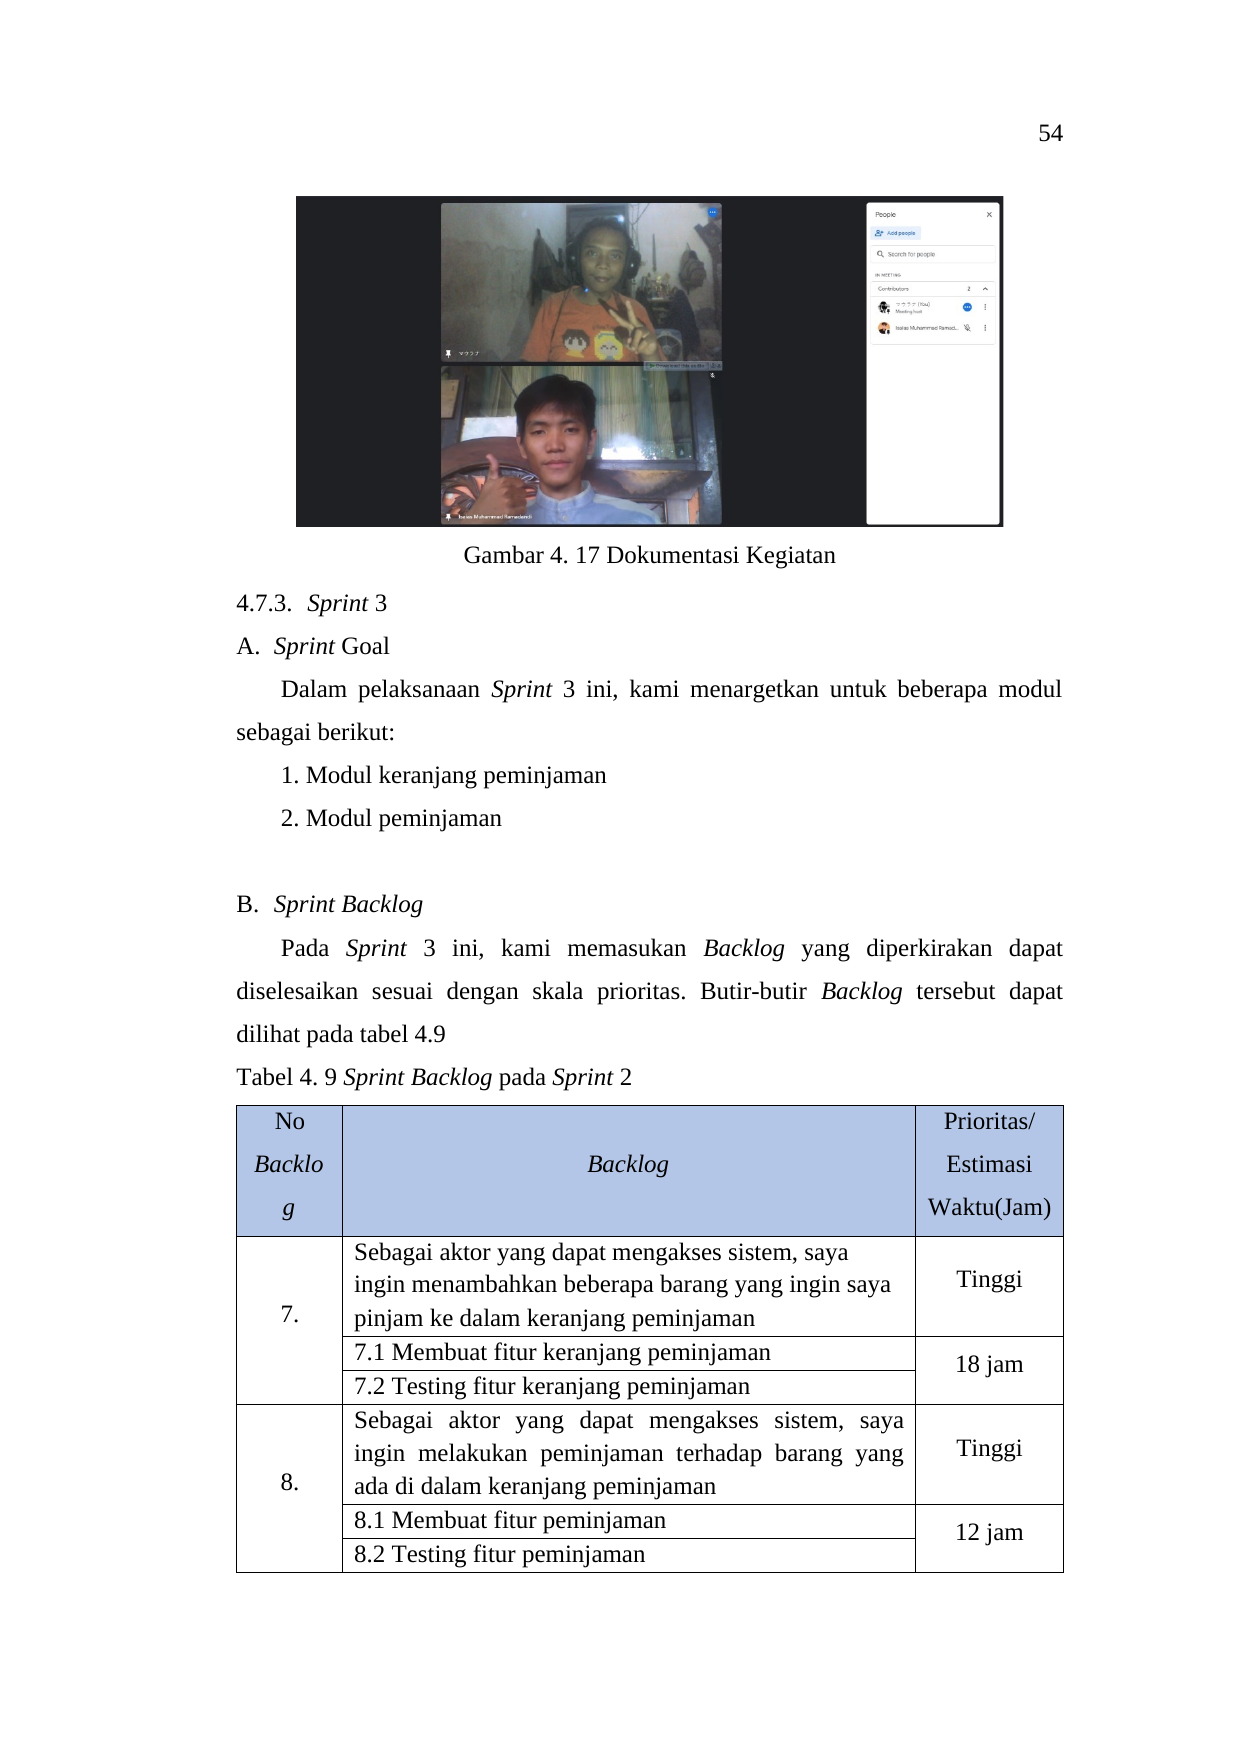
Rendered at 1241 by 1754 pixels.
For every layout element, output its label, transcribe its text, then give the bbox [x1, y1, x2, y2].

table_cell Sebagai aktor yang dapat mengakses sistem, saya ingin melakukan peminjaman terhadap barang yang ada di dalam keranjang peminjaman [343, 1405, 915, 1504]
text Dalam pelaksanaan Sprint 3 ini, kami menargetkan untuk beberapa modul sebagai berikut: [236, 674, 1063, 746]
text Pada Sprint 3 ini, kami memasukan Backlog yang diperkirakan dapat diselesaikan sesuai dengan skala prioritas. Butir-butir Backlog tersebut dapat dilihat pada tabel 4.9 [236, 933, 1063, 1048]
picture [296, 196, 1004, 527]
table_cell 18 jam [916, 1337, 1063, 1404]
table_cell Sebagai aktor yang dapat mengakses sistem, saya ingin menambahkan beberapa barang yang ingin saya pinjam ke dalam keranjang peminjaman [343, 1237, 915, 1336]
table_cell 8.1 Membuat fitur peminjaman [343, 1505, 915, 1538]
table_cell 7.1 Membuat fitur keranjang peminjaman [343, 1337, 915, 1370]
table_cell Tinggi [916, 1237, 1063, 1336]
table_header [284, 197, 1015, 540]
table_cell 8.2 Testing fitur peminjaman [343, 1539, 915, 1572]
table_cell 8. [237, 1405, 342, 1572]
table_header Backlog [343, 1106, 915, 1236]
table_cell 7. [237, 1237, 342, 1404]
table_header No Backlog [237, 1106, 342, 1236]
text Sprint 3 [236, 588, 1063, 616]
list Sprint Goal [236, 631, 1063, 659]
table_cell 12 jam [916, 1505, 1063, 1572]
list Sprint Backlog [236, 889, 1063, 918]
table_header Prioritas/ Estimasi Waktu(Jam) [916, 1106, 1063, 1236]
table_cell Tinggi [916, 1405, 1063, 1504]
text 2. Modul peminjaman [281, 803, 1063, 832]
text 1. Modul keranjang peminjaman [281, 760, 1063, 789]
table_cell 7.2 Testing fitur keranjang peminjaman [343, 1371, 915, 1404]
text Tabel 4. 9 Sprint Backlog pada Sprint 2 [236, 1062, 1063, 1091]
